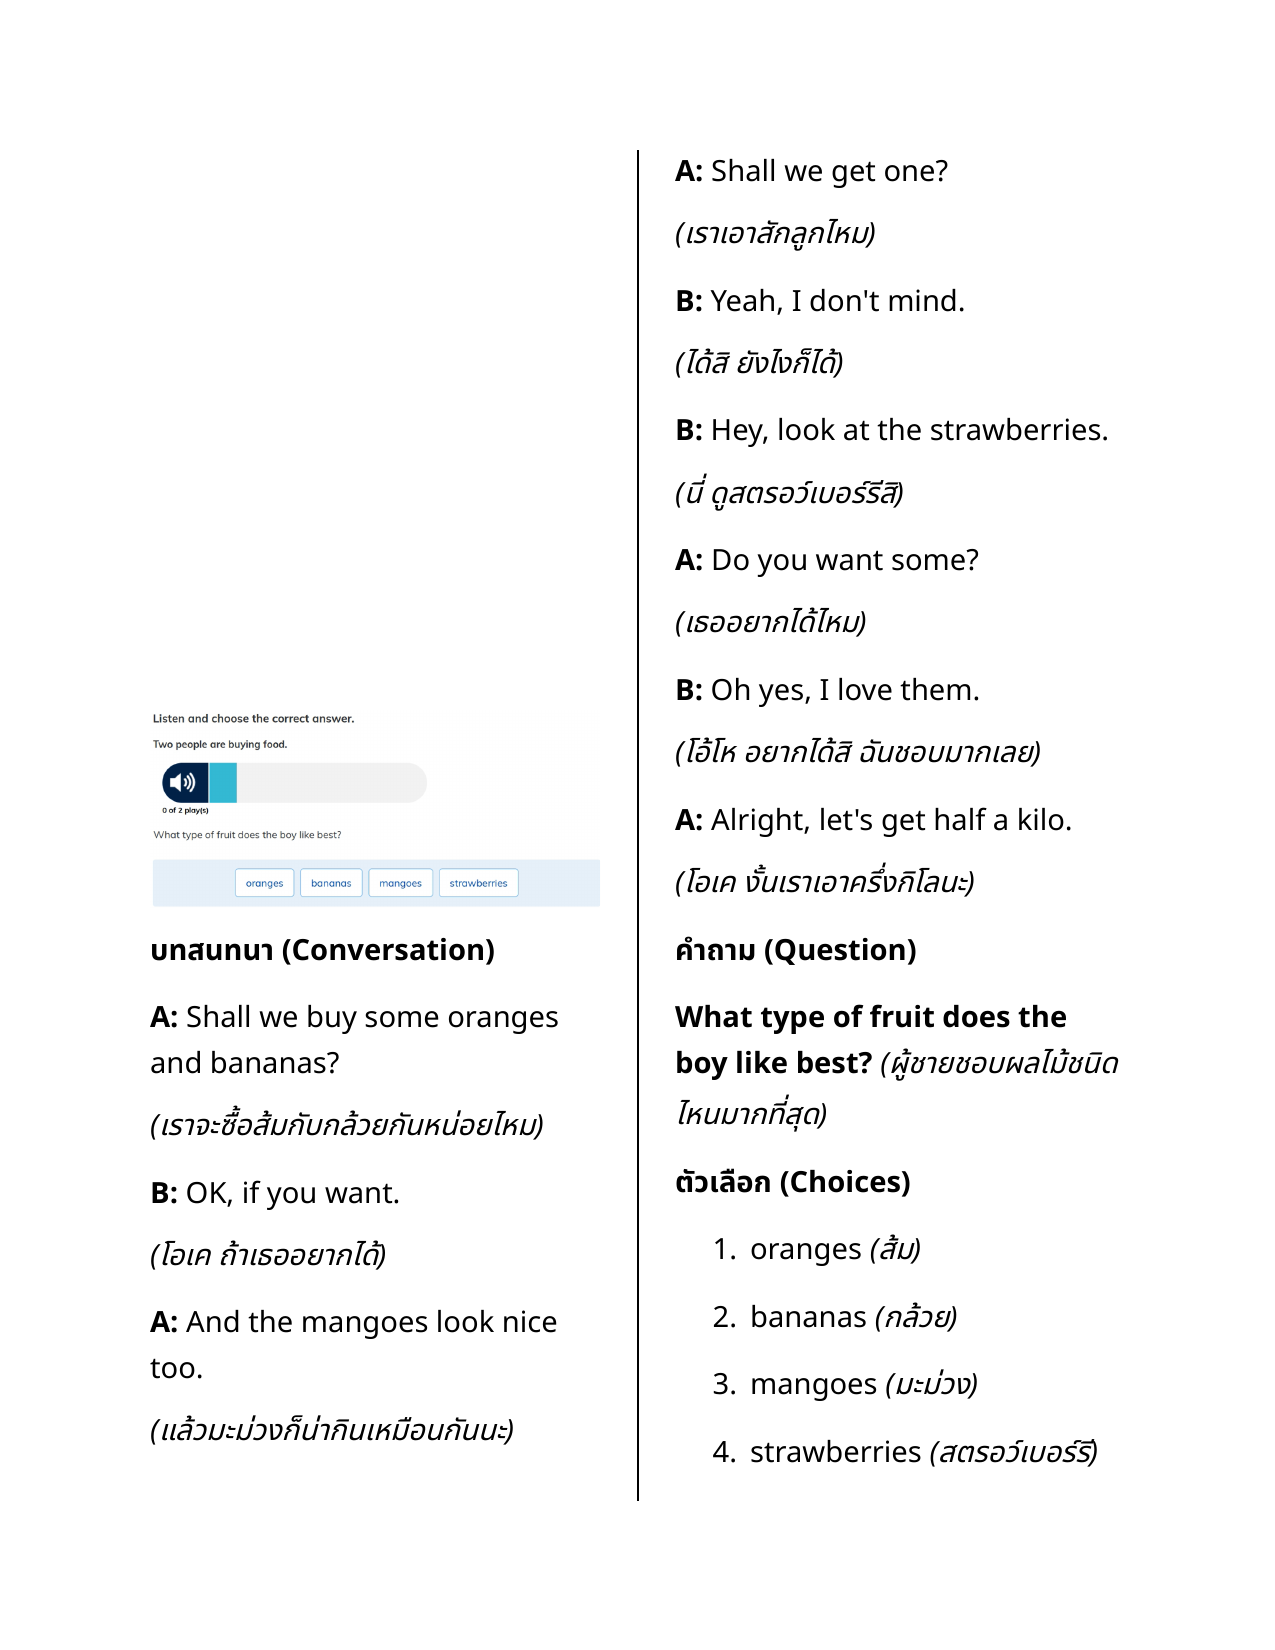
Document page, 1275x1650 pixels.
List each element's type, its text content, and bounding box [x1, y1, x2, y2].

text B: Yeah, I don't mind. [675, 280, 1125, 319]
text B: OK, if you want. [150, 1172, 600, 1212]
text What type of fruit does the boy like best? (ผู้ชายชอบผลไม้ชนิดไหนมากที่สุด) [675, 996, 1125, 1138]
text A: Shall we buy some oranges and bananas? [150, 997, 600, 1082]
text ตัวเลือก (Choices) [675, 1161, 1125, 1205]
text A: Do you want some? [675, 539, 1125, 579]
text (เราจะซื้อส้มกับกล้วยกันหน่อยไหม) [150, 1104, 600, 1149]
text (โอเค ถ้าเธออยากได้) [150, 1234, 600, 1278]
text B: Oh yes, I love them. [675, 669, 1125, 709]
text (ได้สิ ยังไงก็ได้) [675, 342, 1125, 386]
text คำถาม (Question) [675, 929, 1125, 973]
text A: Shall we get one? [675, 150, 1125, 190]
text บทสนทนา (Conversation) [150, 929, 600, 973]
list oranges (ส้ม) [712, 1228, 1125, 1273]
list mangoes (มะม่วง) [712, 1363, 1125, 1408]
text (โอ้โห อยากได้สิ ฉันชอบมากเลย) [675, 731, 1125, 776]
text (เราเอาสักลูกไหม) [675, 212, 1125, 257]
picture [150, 710, 600, 908]
text A: Alright, let's get half a kilo. [675, 799, 1125, 839]
list strawberries (สตรอว์เบอร์รี) [712, 1431, 1125, 1475]
text (เธออยากได้ไหม) [675, 602, 1125, 646]
list bananas (กล้วย) [712, 1296, 1125, 1340]
text A: And the mangoes look nice too. [150, 1302, 600, 1387]
text B: Hey, look at the strawberries. [675, 409, 1125, 449]
text (โอเค งั้นเราเอาครึ่งกิโลนะ) [675, 861, 1125, 906]
text (นี่ ดูสตรอว์เบอร์รีสิ) [675, 472, 1125, 516]
text (แล้วมะม่วงก็น่ากินเหมือนกันนะ) [150, 1410, 600, 1454]
